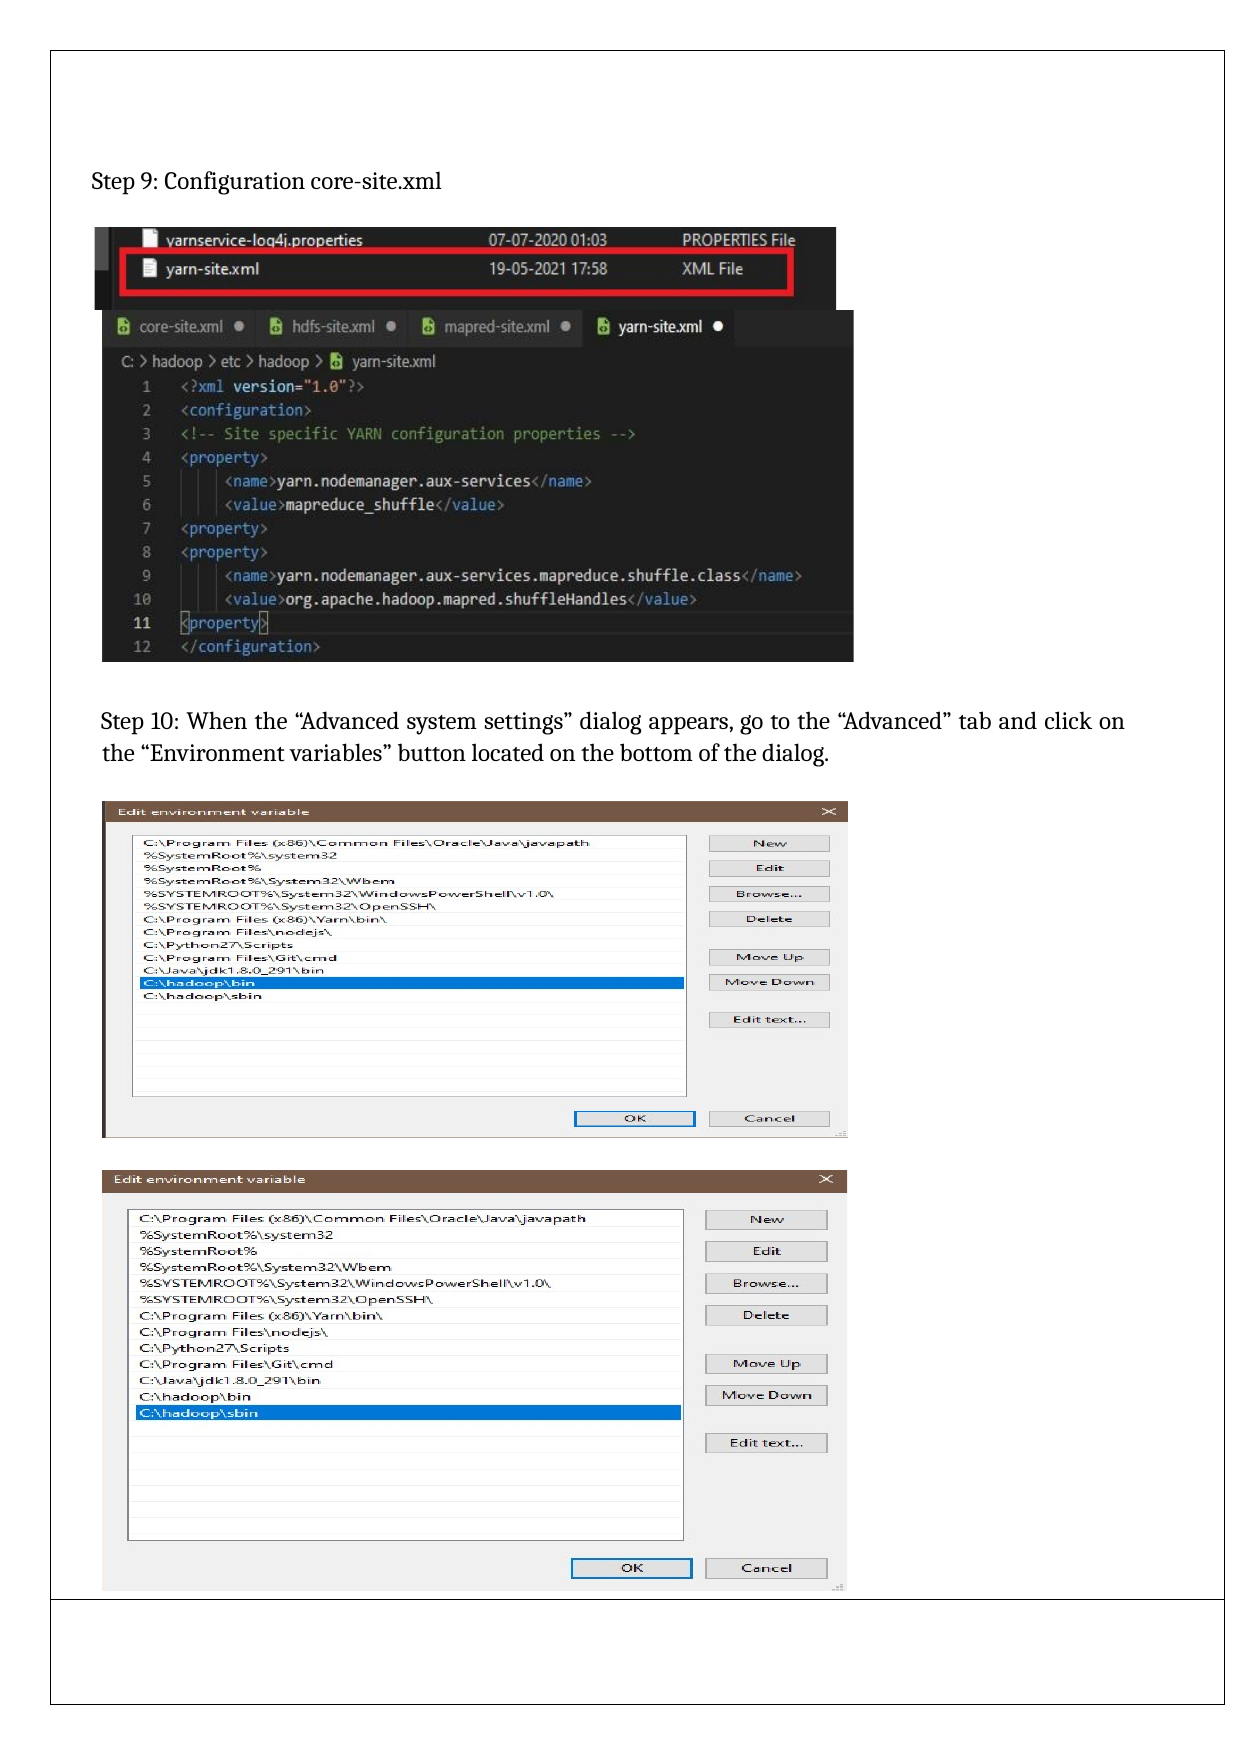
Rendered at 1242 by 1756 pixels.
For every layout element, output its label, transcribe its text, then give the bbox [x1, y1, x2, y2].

picture [102, 801, 848, 1138]
picture [94, 227, 854, 662]
text Step 9: Configuration core-site.xml [92, 167, 1224, 195]
text Step 10: When the “Advanced system settings” dialog appears, go to the “Advanced” tab and click on the “Environment variables” button located on the bottom of the dialog. [101, 707, 1127, 768]
picture [102, 1170, 848, 1591]
